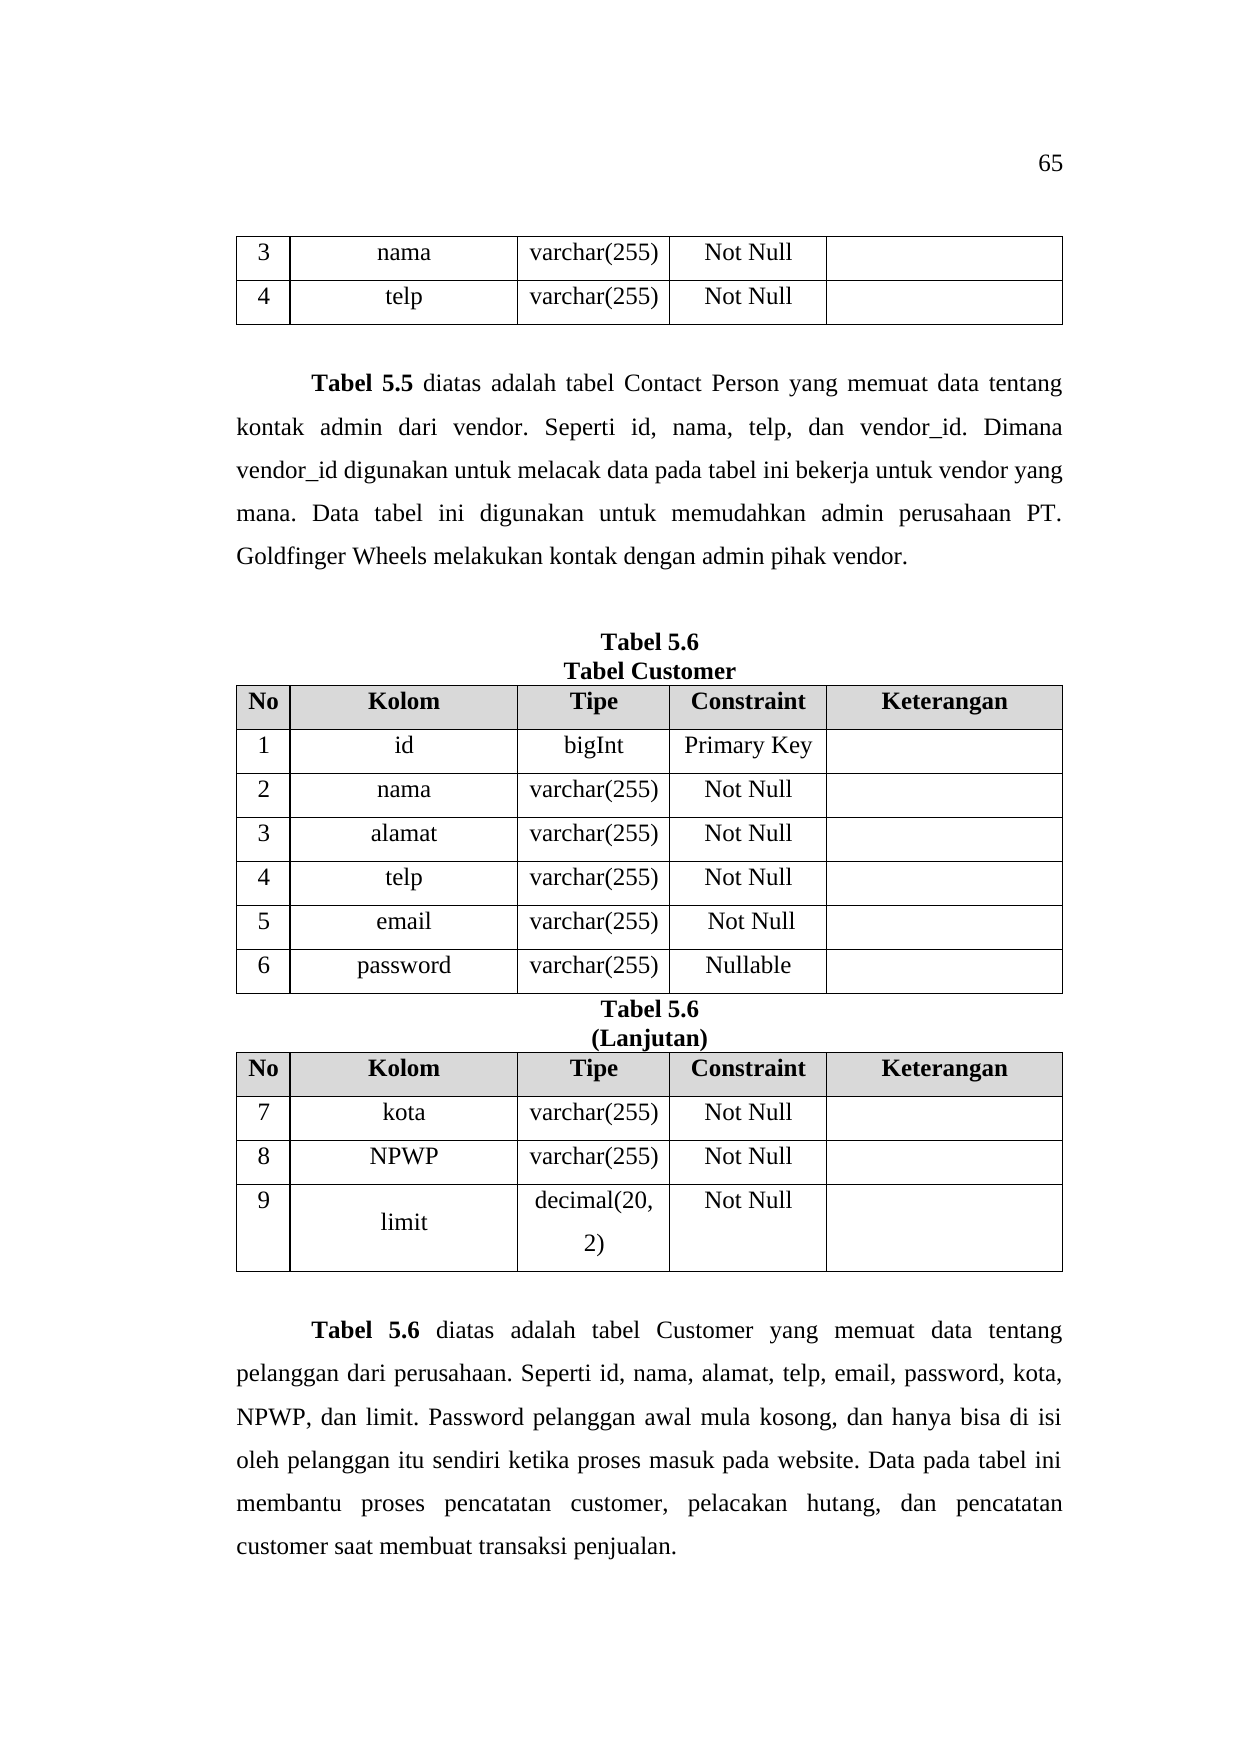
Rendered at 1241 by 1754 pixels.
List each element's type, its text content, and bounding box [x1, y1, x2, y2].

table_cell [827, 730, 1062, 773]
table_header Keterangan [827, 686, 1062, 729]
table_cell 4 [237, 862, 289, 905]
text Tabel 5.6 diatas adalah tabel Customer yang memuat data tentang pelanggan dari perusahaan. Seperti id, nama, alamat, telp, email, password, kota, NPWP, dan limit. Password pelanggan awal mula kosong, dan hanya bisa di isi oleh pelanggan itu sendiri ketika proses masuk pada website. Data pada tabel ini membantu proses pencatatan customer, pelacakan hutang, dan pencatatan customer saat membuat transaksi penjualan. [236, 1315, 1063, 1560]
table_cell [827, 862, 1062, 905]
table_cell varchar(255) [518, 1141, 669, 1184]
table_cell varchar(255) [518, 862, 669, 905]
text Tabel 5.6 [236, 994, 1063, 1023]
table_cell [827, 237, 1062, 280]
table_cell 4 [237, 281, 289, 324]
table_cell nama [291, 237, 517, 280]
text Tabel 5.5 diatas adalah tabel Contact Person yang memuat data tentang kontak admin dari vendor. Seperti id, nama, telp, dan vendor_id. Dimana vendor_id digunakan untuk melacak data pada tabel ini bekerja untuk vendor yang mana. Data tabel ini digunakan untuk memudahkan admin perusahaan PT. Goldfinger Wheels melakukan kontak dengan admin pihak vendor. [236, 368, 1063, 570]
table_cell [827, 950, 1062, 993]
table_header Tipe [518, 686, 669, 729]
table_cell bigInt [518, 730, 669, 773]
table_cell telp [291, 281, 517, 324]
table_cell Not Null [670, 281, 826, 324]
table_cell [827, 906, 1062, 949]
table_cell [827, 1185, 1062, 1271]
table_cell id [291, 730, 517, 773]
table_cell nama [291, 774, 517, 817]
table_header Keterangan [827, 1053, 1062, 1096]
table_cell Not Null [670, 774, 826, 817]
table_cell 3 [237, 237, 289, 280]
table_cell Primary Key [670, 730, 826, 773]
table_cell Not Null [670, 818, 826, 861]
table_header Tipe [518, 1053, 669, 1096]
table_cell Not Null [670, 862, 826, 905]
text (Lanjutan) [236, 1023, 1063, 1052]
table_cell Nullable [670, 950, 826, 993]
table_header No [237, 686, 289, 729]
text Tabel Customer [236, 656, 1063, 685]
table_cell 9 [237, 1185, 289, 1271]
table_cell Not Null [670, 237, 826, 280]
table_cell password [291, 950, 517, 993]
table_cell [827, 1141, 1062, 1184]
table_header kota [291, 1097, 517, 1140]
table_cell Not Null [670, 1185, 826, 1271]
table_cell decimal(20,2) [518, 1185, 669, 1271]
table_cell varchar(255) [518, 774, 669, 817]
table_cell limit [291, 1185, 517, 1271]
table_cell varchar(255) [518, 818, 669, 861]
table_header 7 [237, 1097, 289, 1140]
table_header Constraint [670, 686, 826, 729]
table_header Not Null [670, 1097, 826, 1140]
table_header [827, 1097, 1062, 1140]
table_cell 8 [237, 1141, 289, 1184]
table_cell varchar(255) [518, 237, 669, 280]
table_cell varchar(255) [518, 906, 669, 949]
table_cell 3 [237, 818, 289, 861]
table_cell [827, 774, 1062, 817]
table_cell varchar(255) [518, 281, 669, 324]
table_header No [237, 1053, 289, 1096]
table_cell [827, 281, 1062, 324]
table_cell NPWP [291, 1141, 517, 1184]
table_cell email [291, 906, 517, 949]
table_cell varchar(255) [518, 950, 669, 993]
table_cell 1 [237, 730, 289, 773]
text Tabel 5.6 [236, 627, 1063, 656]
table_cell 2 [237, 774, 289, 817]
table_cell alamat [291, 818, 517, 861]
table_cell telp [291, 862, 517, 905]
table_cell 6 [237, 950, 289, 993]
table_cell Not Null [670, 1141, 826, 1184]
table_header Constraint [670, 1053, 826, 1096]
table_cell 5 [237, 906, 289, 949]
table_header varchar(255) [518, 1097, 669, 1140]
table_header Kolom [291, 686, 517, 729]
table_cell [827, 818, 1062, 861]
table_header Kolom [291, 1053, 517, 1096]
table_cell Not Null [670, 906, 826, 949]
